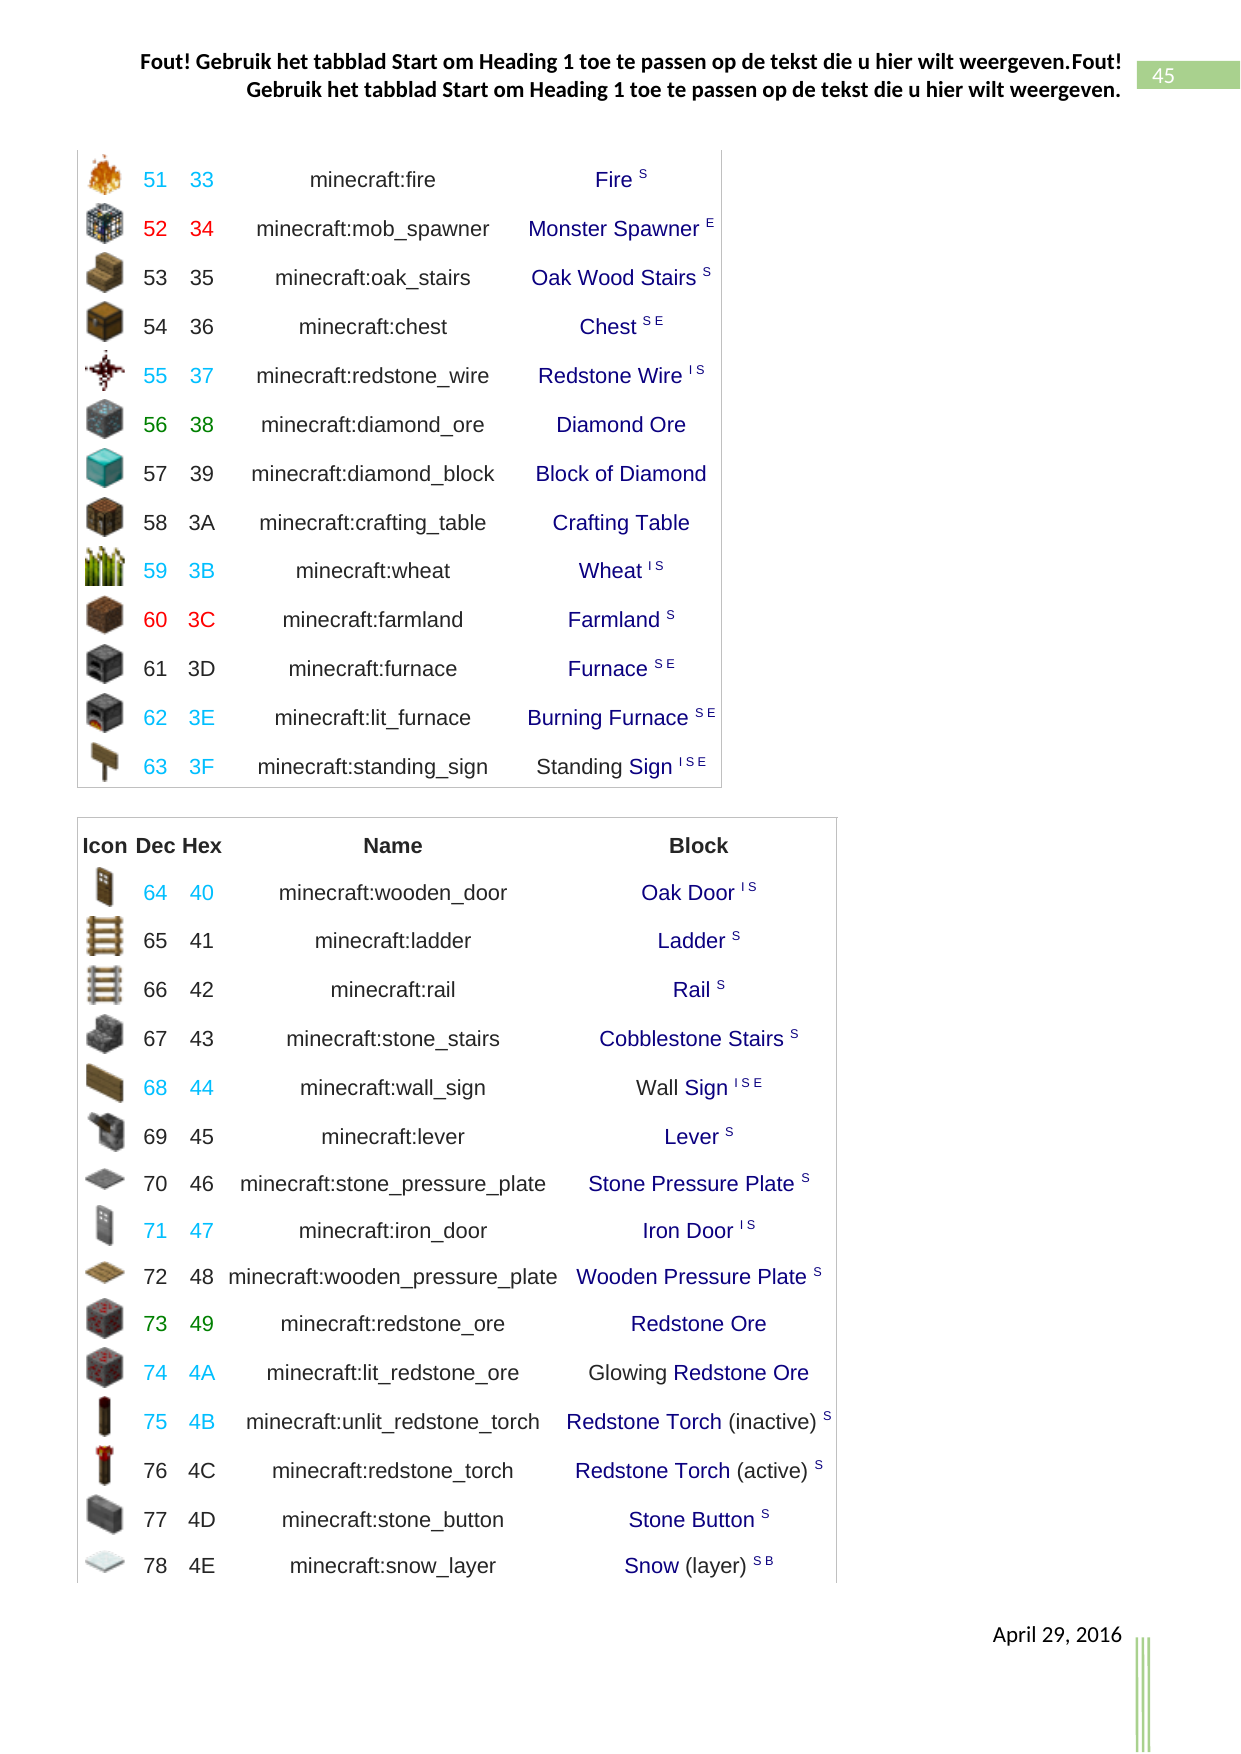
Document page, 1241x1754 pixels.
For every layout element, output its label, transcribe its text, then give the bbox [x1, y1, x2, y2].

table_cell 65 [132, 912, 178, 961]
table_cell [78, 150, 132, 199]
table_cell minecraft:crafting_table [225, 493, 521, 542]
table_cell minecraft:lit_redstone_ore [225, 1343, 561, 1392]
table_cell minecraft:redstone_wire [225, 346, 521, 395]
table_cell 70 [132, 1156, 178, 1201]
picture [85, 1112, 125, 1152]
table_cell 56 [132, 395, 178, 444]
table_cell Cobblestone Stairs S [561, 1010, 836, 1058]
table_cell 42 [179, 961, 225, 1009]
picture [85, 693, 125, 733]
table_cell minecraft:chest [225, 297, 521, 346]
table_cell [78, 248, 132, 297]
table_header Dec [132, 818, 178, 863]
table_cell 4B [179, 1392, 225, 1441]
picture [85, 644, 125, 684]
table_cell 39 [179, 444, 225, 493]
table_cell Redstone Wire I S [521, 346, 721, 395]
table_cell [78, 346, 132, 395]
table_header Icon [78, 818, 132, 863]
table_cell minecraft:mob_spawner [225, 199, 521, 248]
picture [85, 301, 125, 342]
table_cell 58 [132, 493, 178, 542]
picture [85, 252, 125, 293]
table_cell Farmland S [521, 591, 721, 639]
table_cell Stone Button S [561, 1490, 836, 1539]
table_cell minecraft:unlit_redstone_torch [225, 1392, 561, 1441]
table_cell 54 [132, 297, 178, 346]
table_cell minecraft:standing_sign [225, 738, 521, 786]
picture [85, 1168, 125, 1190]
table_cell minecraft:farmland [225, 591, 521, 639]
table_cell [78, 1250, 132, 1294]
table_cell Chest S E [521, 297, 721, 346]
picture [85, 497, 125, 537]
table_cell [78, 493, 132, 542]
table_cell 60 [132, 591, 178, 639]
table_cell Fire S [521, 150, 721, 199]
picture [85, 1014, 125, 1054]
table_cell minecraft:diamond_block [225, 444, 521, 493]
table_cell Standing Sign I S E [521, 738, 721, 786]
table_cell 48 [179, 1250, 225, 1294]
table_cell 77 [132, 1490, 178, 1539]
picture [85, 1347, 125, 1388]
table_cell minecraft:wall_sign [225, 1059, 561, 1107]
table_cell [78, 542, 132, 591]
picture [85, 350, 125, 391]
table_cell minecraft:redstone_torch [225, 1441, 561, 1490]
table_cell Iron Door I S [561, 1201, 836, 1250]
table_cell Oak Wood Stairs S [521, 248, 721, 297]
picture [85, 399, 125, 439]
table_cell 35 [179, 248, 225, 297]
table_cell Wheat I S [521, 542, 721, 591]
table_cell Lever S [561, 1108, 836, 1156]
table_cell 68 [132, 1059, 178, 1107]
table_cell minecraft:lever [225, 1108, 561, 1156]
table_header Name [225, 818, 561, 863]
table_cell 75 [132, 1392, 178, 1441]
table_cell 67 [132, 1010, 178, 1058]
picture [85, 1298, 125, 1339]
picture [85, 203, 125, 244]
table_cell minecraft:wheat [225, 542, 521, 591]
table_cell 46 [179, 1156, 225, 1201]
table_cell 59 [132, 542, 178, 591]
table_cell 63 [132, 738, 178, 786]
table_cell 57 [132, 444, 178, 493]
table_cell [78, 1441, 132, 1490]
table_cell [78, 1156, 132, 1201]
table_cell 37 [179, 346, 225, 395]
table_cell [78, 1108, 132, 1156]
table_cell [78, 1201, 132, 1250]
picture [85, 965, 125, 1005]
table_cell 69 [132, 1108, 178, 1156]
table_cell Monster Spawner E [521, 199, 721, 248]
table_cell [78, 591, 132, 639]
table_cell [78, 961, 132, 1009]
table_cell Redstone Torch (active) S [561, 1441, 836, 1490]
table_cell Stone Pressure Plate S [561, 1156, 836, 1201]
table_cell 71 [132, 1201, 178, 1250]
table_cell Rail S [561, 961, 836, 1009]
table_cell [78, 199, 132, 248]
picture [85, 1550, 125, 1573]
table_cell minecraft:stone_stairs [225, 1010, 561, 1058]
table_cell [78, 1490, 132, 1539]
table_cell [78, 640, 132, 688]
table_cell 74 [132, 1343, 178, 1392]
table_cell minecraft:wooden_pressure_plate [225, 1250, 561, 1294]
table_cell [78, 1392, 132, 1441]
table_cell [78, 1343, 132, 1392]
table_cell [78, 444, 132, 493]
table_cell minecraft:fire [225, 150, 521, 199]
table_cell [78, 1059, 132, 1107]
table_cell 4D [179, 1490, 225, 1539]
table_cell Redstone Torch (inactive) S [561, 1392, 836, 1441]
table_cell minecraft:oak_stairs [225, 248, 521, 297]
table_cell Burning Furnace S E [521, 689, 721, 737]
table_cell [78, 1539, 132, 1583]
table_cell minecraft:ladder [225, 912, 561, 961]
table_cell 41 [179, 912, 225, 961]
table_cell minecraft:rail [225, 961, 561, 1009]
picture [85, 154, 125, 195]
table_cell [78, 1010, 132, 1058]
table_cell 73 [132, 1294, 178, 1343]
table_cell 44 [179, 1059, 225, 1107]
table_cell 38 [179, 395, 225, 444]
table_cell minecraft:redstone_ore [225, 1294, 561, 1343]
table_cell 64 [132, 863, 178, 912]
picture [85, 1445, 125, 1486]
table_header Block [561, 818, 836, 863]
table_cell 55 [132, 346, 178, 395]
table_cell 36 [179, 297, 225, 346]
table_cell 49 [179, 1294, 225, 1343]
table_cell Redstone Ore [561, 1294, 836, 1343]
table_cell 3B [179, 542, 225, 591]
table_cell 78 [132, 1539, 178, 1583]
table_cell Glowing Redstone Ore [561, 1343, 836, 1392]
table_cell 76 [132, 1441, 178, 1490]
table_cell minecraft:diamond_ore [225, 395, 521, 444]
table_cell 4C [179, 1441, 225, 1490]
table_cell 53 [132, 248, 178, 297]
table_cell minecraft:wooden_door [225, 863, 561, 912]
table_cell 3C [179, 591, 225, 639]
table_cell 3E [179, 689, 225, 737]
picture [85, 546, 125, 586]
table_cell 34 [179, 199, 225, 248]
table_cell minecraft:iron_door [225, 1201, 561, 1250]
table_cell 62 [132, 689, 178, 737]
picture [85, 867, 125, 907]
table_cell minecraft:snow_layer [225, 1539, 561, 1583]
table_cell Furnace S E [521, 640, 721, 688]
table_cell 47 [179, 1201, 225, 1250]
table_cell Ladder S [561, 912, 836, 961]
table_cell Wooden Pressure Plate S [561, 1250, 836, 1294]
table_cell Oak Door I S [561, 863, 836, 912]
table_cell [78, 689, 132, 737]
table_cell minecraft:stone_pressure_plate [225, 1156, 561, 1201]
picture [85, 448, 125, 488]
table_cell 66 [132, 961, 178, 1009]
picture [85, 1494, 125, 1535]
table_cell 52 [132, 199, 178, 248]
picture [85, 1205, 125, 1246]
picture [85, 1261, 125, 1284]
table_cell 40 [179, 863, 225, 912]
table_cell 3A [179, 493, 225, 542]
table_header Hex [179, 818, 225, 863]
table_cell Snow (layer) S B [561, 1539, 836, 1583]
table_cell [78, 863, 132, 912]
picture [85, 595, 125, 635]
picture [85, 742, 125, 782]
table_cell [78, 1294, 132, 1343]
table_cell 33 [179, 150, 225, 199]
table_cell [78, 395, 132, 444]
table_cell 45 [179, 1108, 225, 1156]
table_cell [78, 297, 132, 346]
table_cell 72 [132, 1250, 178, 1294]
table_cell 61 [132, 640, 178, 688]
table_cell 3D [179, 640, 225, 688]
table_cell [78, 912, 132, 961]
picture [85, 1063, 125, 1103]
picture [85, 1396, 125, 1437]
table_cell Crafting Table [521, 493, 721, 542]
table_cell 4A [179, 1343, 225, 1392]
table_cell Block of Diamond [521, 444, 721, 493]
table_cell Diamond Ore [521, 395, 721, 444]
table_cell 4E [179, 1539, 225, 1583]
picture [85, 916, 125, 956]
table_cell Wall Sign I S E [561, 1059, 836, 1107]
table_cell minecraft:furnace [225, 640, 521, 688]
table_cell 43 [179, 1010, 225, 1058]
table_cell 3F [179, 738, 225, 786]
table_cell [78, 738, 132, 786]
table_cell minecraft:stone_button [225, 1490, 561, 1539]
table_cell 51 [132, 150, 178, 199]
table_cell minecraft:lit_furnace [225, 689, 521, 737]
